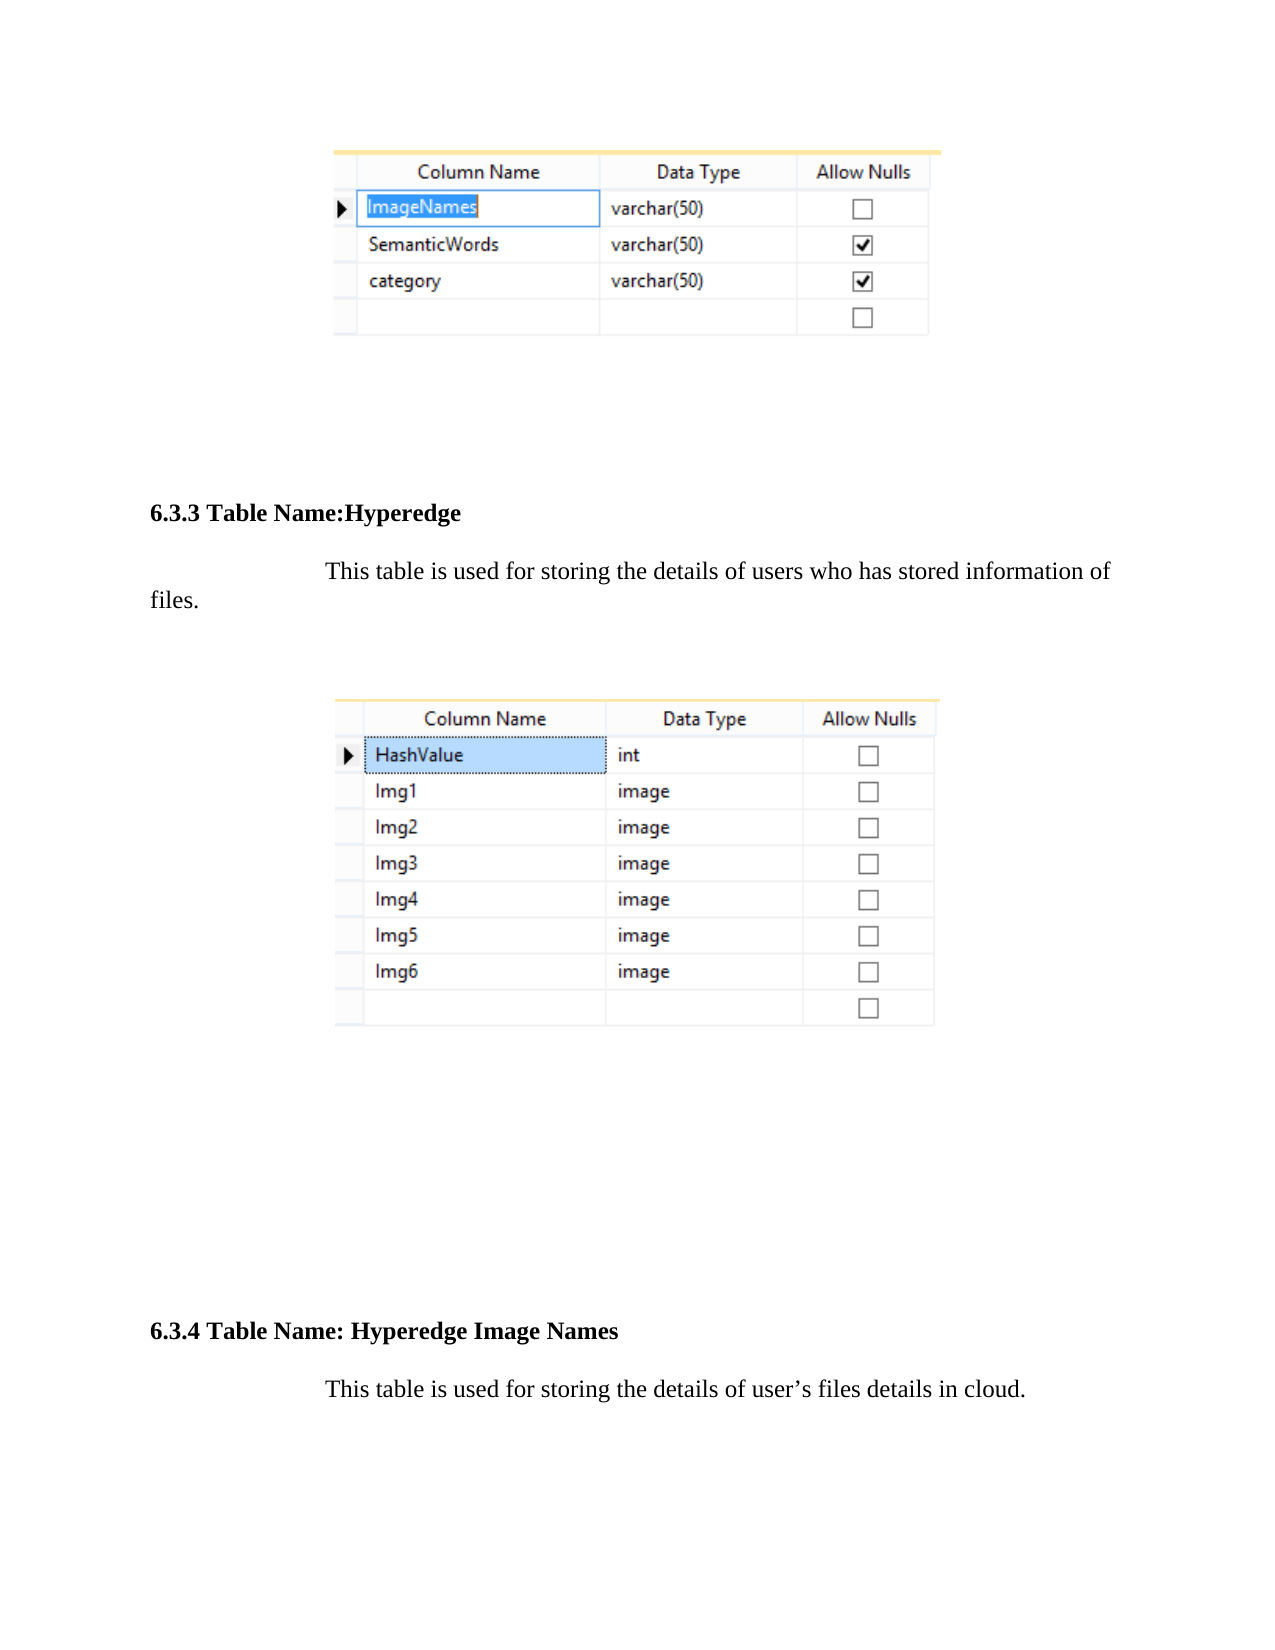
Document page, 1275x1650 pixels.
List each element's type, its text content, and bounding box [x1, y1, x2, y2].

text 6.3.4 Table Name: Hyperedge Image Names [150, 1316, 1125, 1345]
picture [333, 150, 942, 355]
picture [335, 699, 940, 1058]
text This table is used for storing the details of user’s files details in cloud. [150, 1374, 1125, 1402]
text 6.3.3 Table Name:Hyperedge [150, 498, 1125, 527]
text This table is used for storing the details of users who has stored information of files. [150, 556, 1125, 613]
